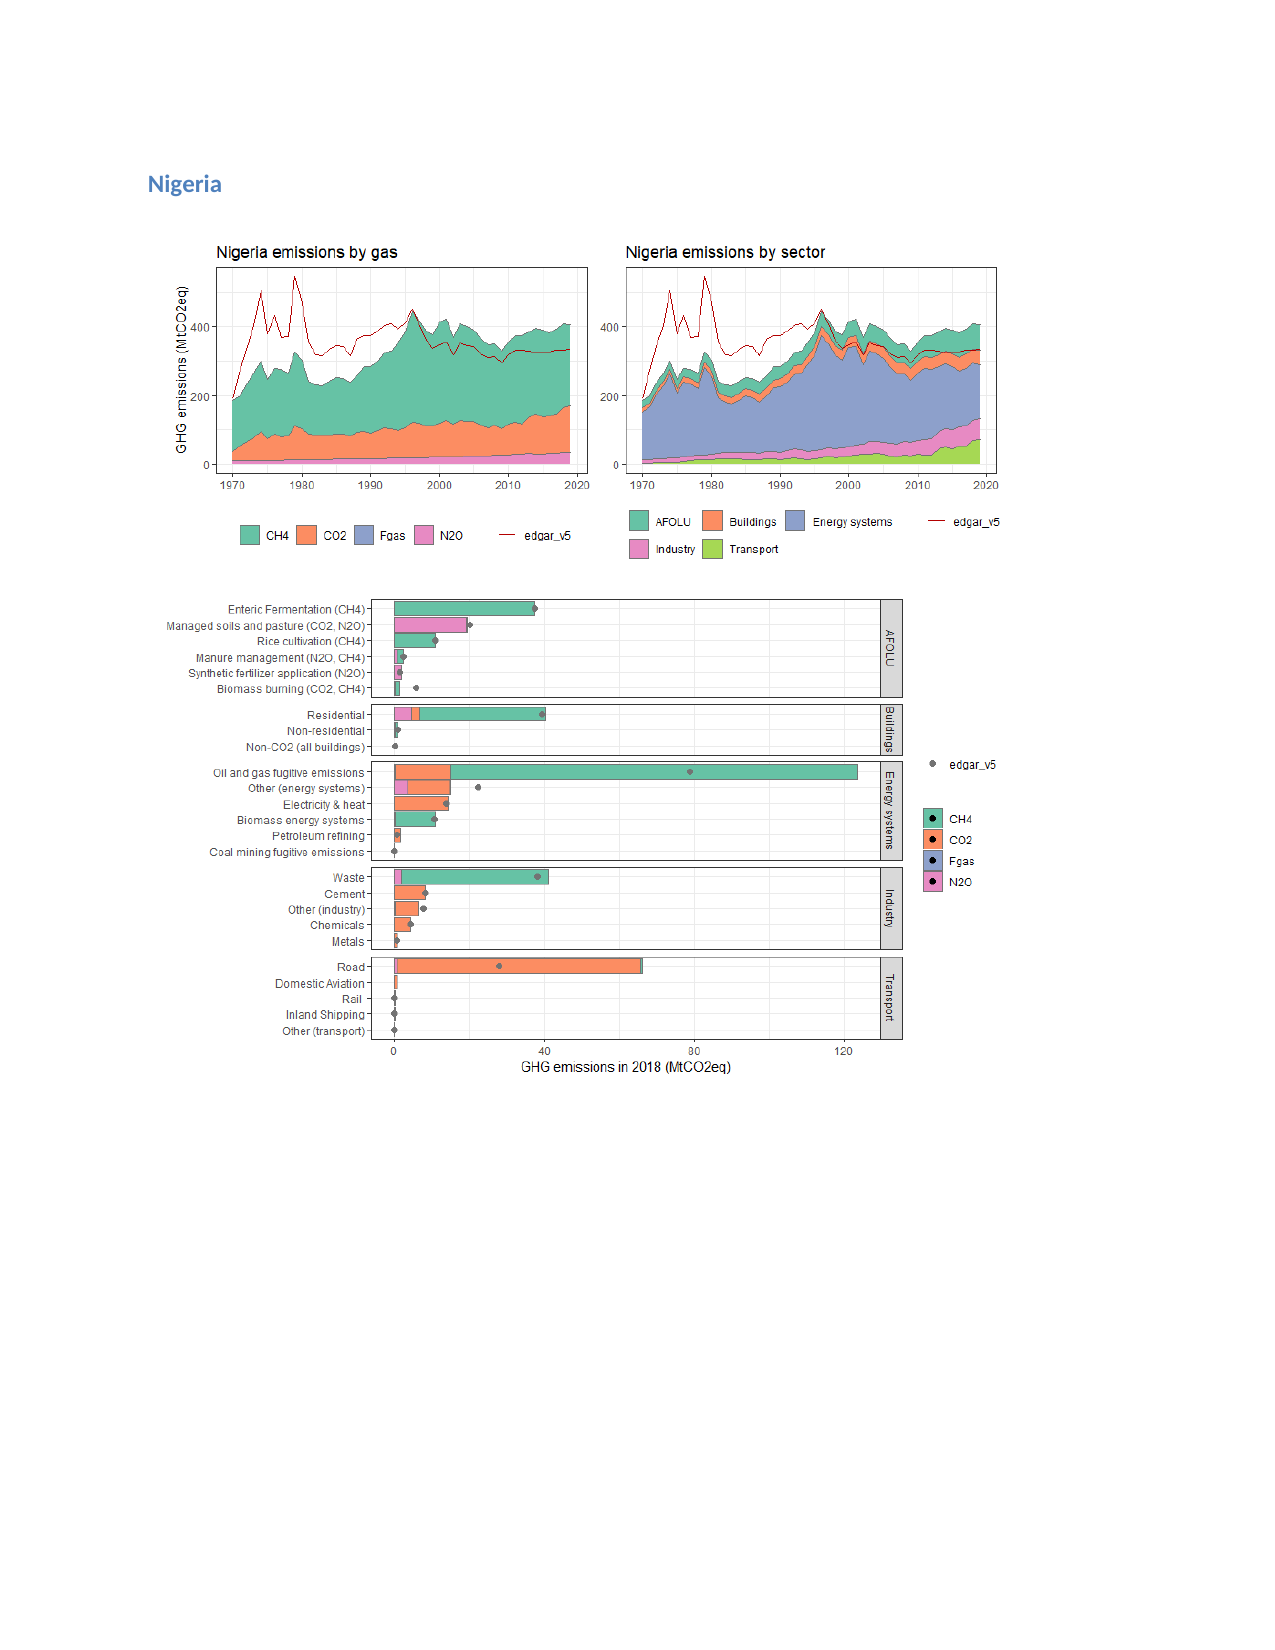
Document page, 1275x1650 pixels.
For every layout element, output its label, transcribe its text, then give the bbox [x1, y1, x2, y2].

picture [147, 217, 1023, 1093]
subtitle Nigeria [148, 168, 1127, 199]
